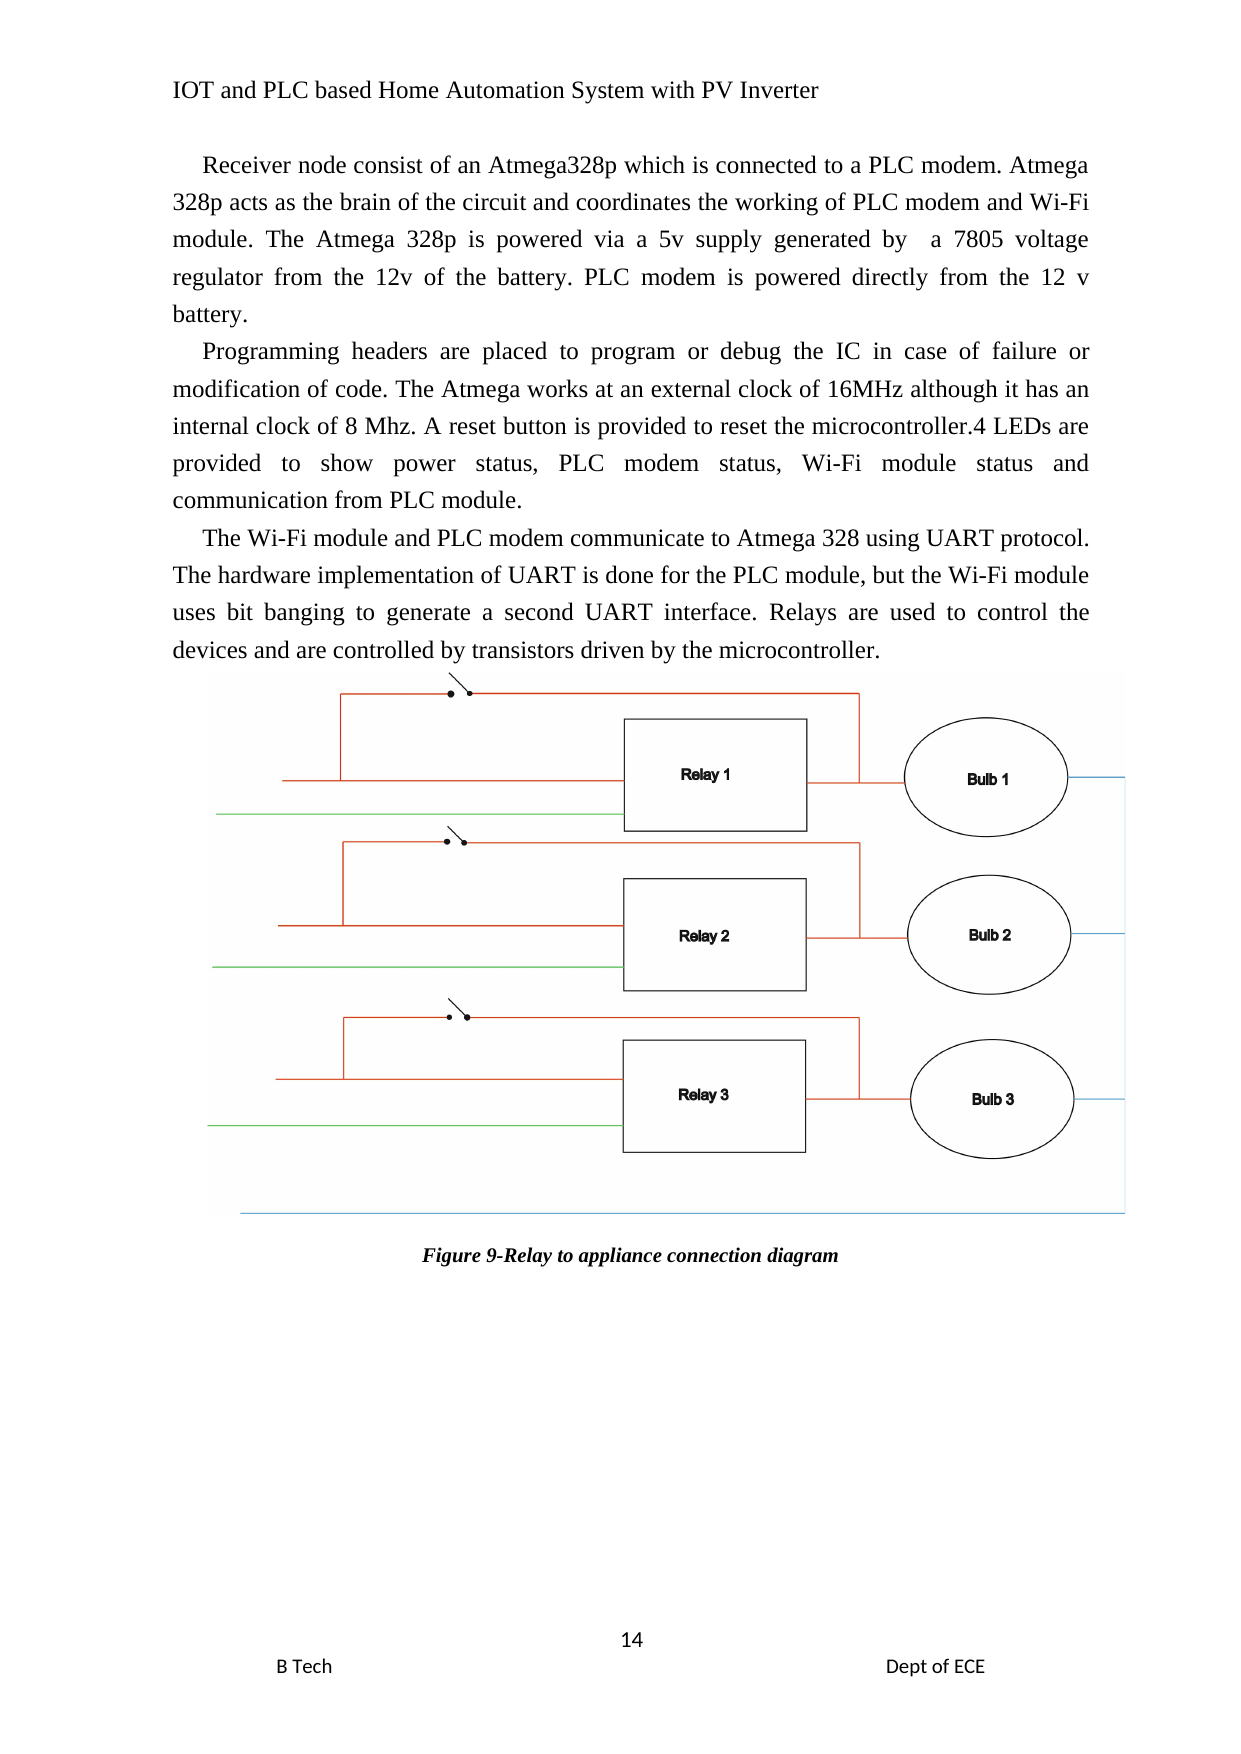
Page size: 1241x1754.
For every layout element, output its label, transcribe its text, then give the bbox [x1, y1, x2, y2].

text Figure 9-Relay to appliance connection diagram [172, 1243, 1090, 1267]
text The Wi-Fi module and PLC modem communicate to Atmega 328 using UART protocol. The hardware implementation of UART is done for the PLC module, but the Wi-Fi module uses bit banging to generate a second UART interface. Relays are used to control the devices and are controlled by transistors driven by the microcontroller. [172, 523, 1090, 664]
text Programming headers are placed to program or debug the IC in case of failure or modification of code. The Atmega works at an external clock of 16MHz although it has an internal clock of 8 Mhz. A reset button is provided to reset the microcontroller.4 LEDs are provided to show power status, PLC modem status, Wi-Fi module status and communication from PLC module. [172, 336, 1090, 514]
text Receiver node consist of an Atmega328p which is connected to a PLC modem. Atmega 328p acts as the brain of the circuit and coordinates the working of PLC modem and Wi-Fi module. The Atmega 328p is powered via a 5v supply generated by a 7805 voltage regulator from the 12v of the battery. PLC modem is powered directly from the 12 v battery. [172, 150, 1090, 328]
picture [207, 672, 1126, 1214]
